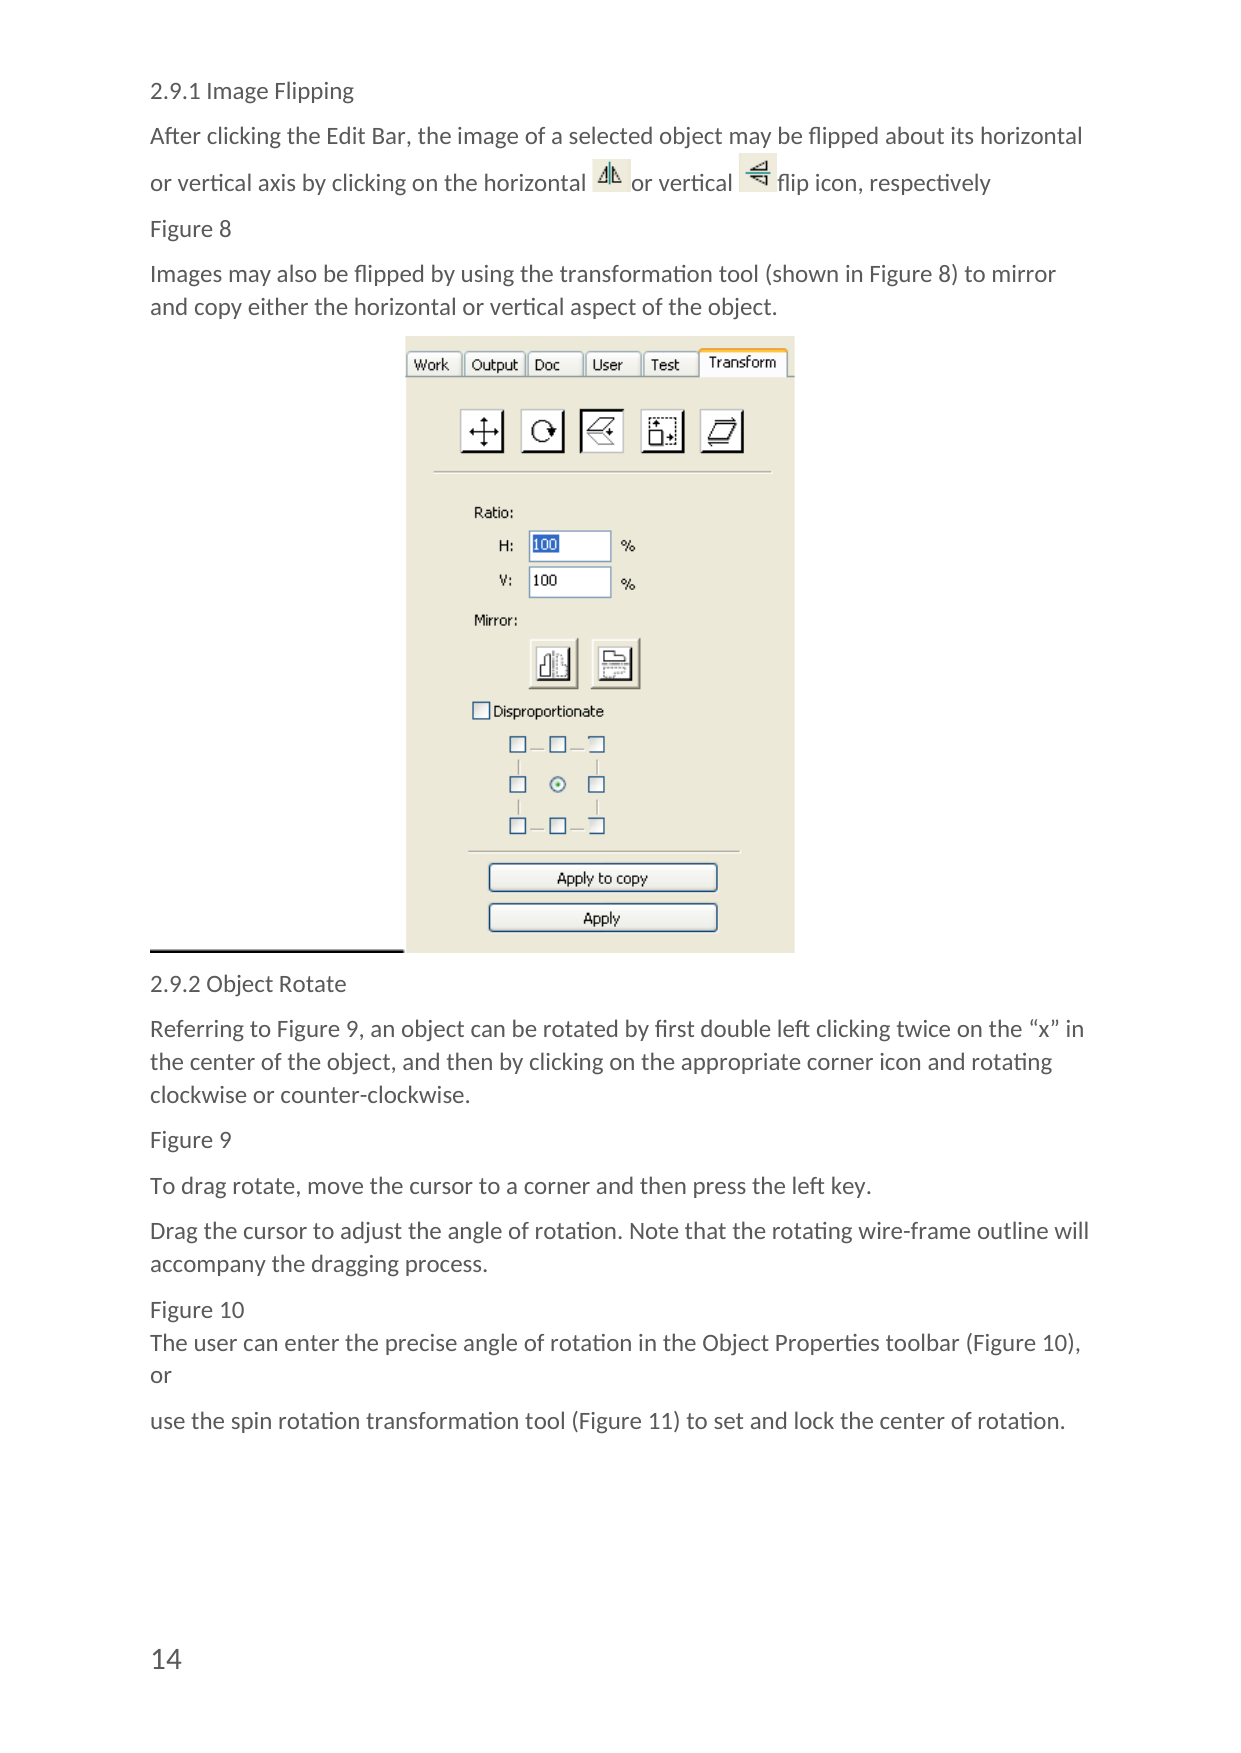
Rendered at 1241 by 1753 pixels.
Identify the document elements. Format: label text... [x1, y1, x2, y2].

text Referring to Figure 9, an object can be rotated by first double left clicking twice on the “x” in the center of the object, and then by clicking on the appropriate corner icon and rotating clockwise or counter-clockwise. [150, 1013, 1090, 1110]
picture [738, 153, 777, 192]
text 2.9.1 Image Flipping [150, 75, 1090, 106]
text Figure 8 [150, 213, 1090, 243]
text Images may also be flipped by using the transformation tool (shown in Figure 8) to mirror and copy either the horizontal or vertical aspect of the object. [150, 258, 1090, 322]
text After clicking the Edit Bar, the image of a selected object may be flipped about its horizontal or vertical axis by clicking on the horizontal or vertical flip icon, respectively [150, 120, 1090, 198]
picture [150, 336, 795, 953]
text To drag rotate, move the cursor to a corner and then press the left key. [150, 1170, 1090, 1201]
text use the spin rotation transformation tool (Figure 11) to set and lock the center of rotation. [150, 1405, 1090, 1436]
picture [592, 159, 631, 192]
text Drag the cursor to adjust the angle of rotation. Note that the rotating wire-frame outline will accompany the dragging process. [150, 1216, 1090, 1279]
text Figure 10 The user can enter the precise angle of rotation in the Object Properties toolbar (Figure 10), or [150, 1294, 1090, 1390]
text Figure 9 [150, 1125, 1090, 1155]
text 2.9.2 Object Rotate [150, 968, 1090, 998]
